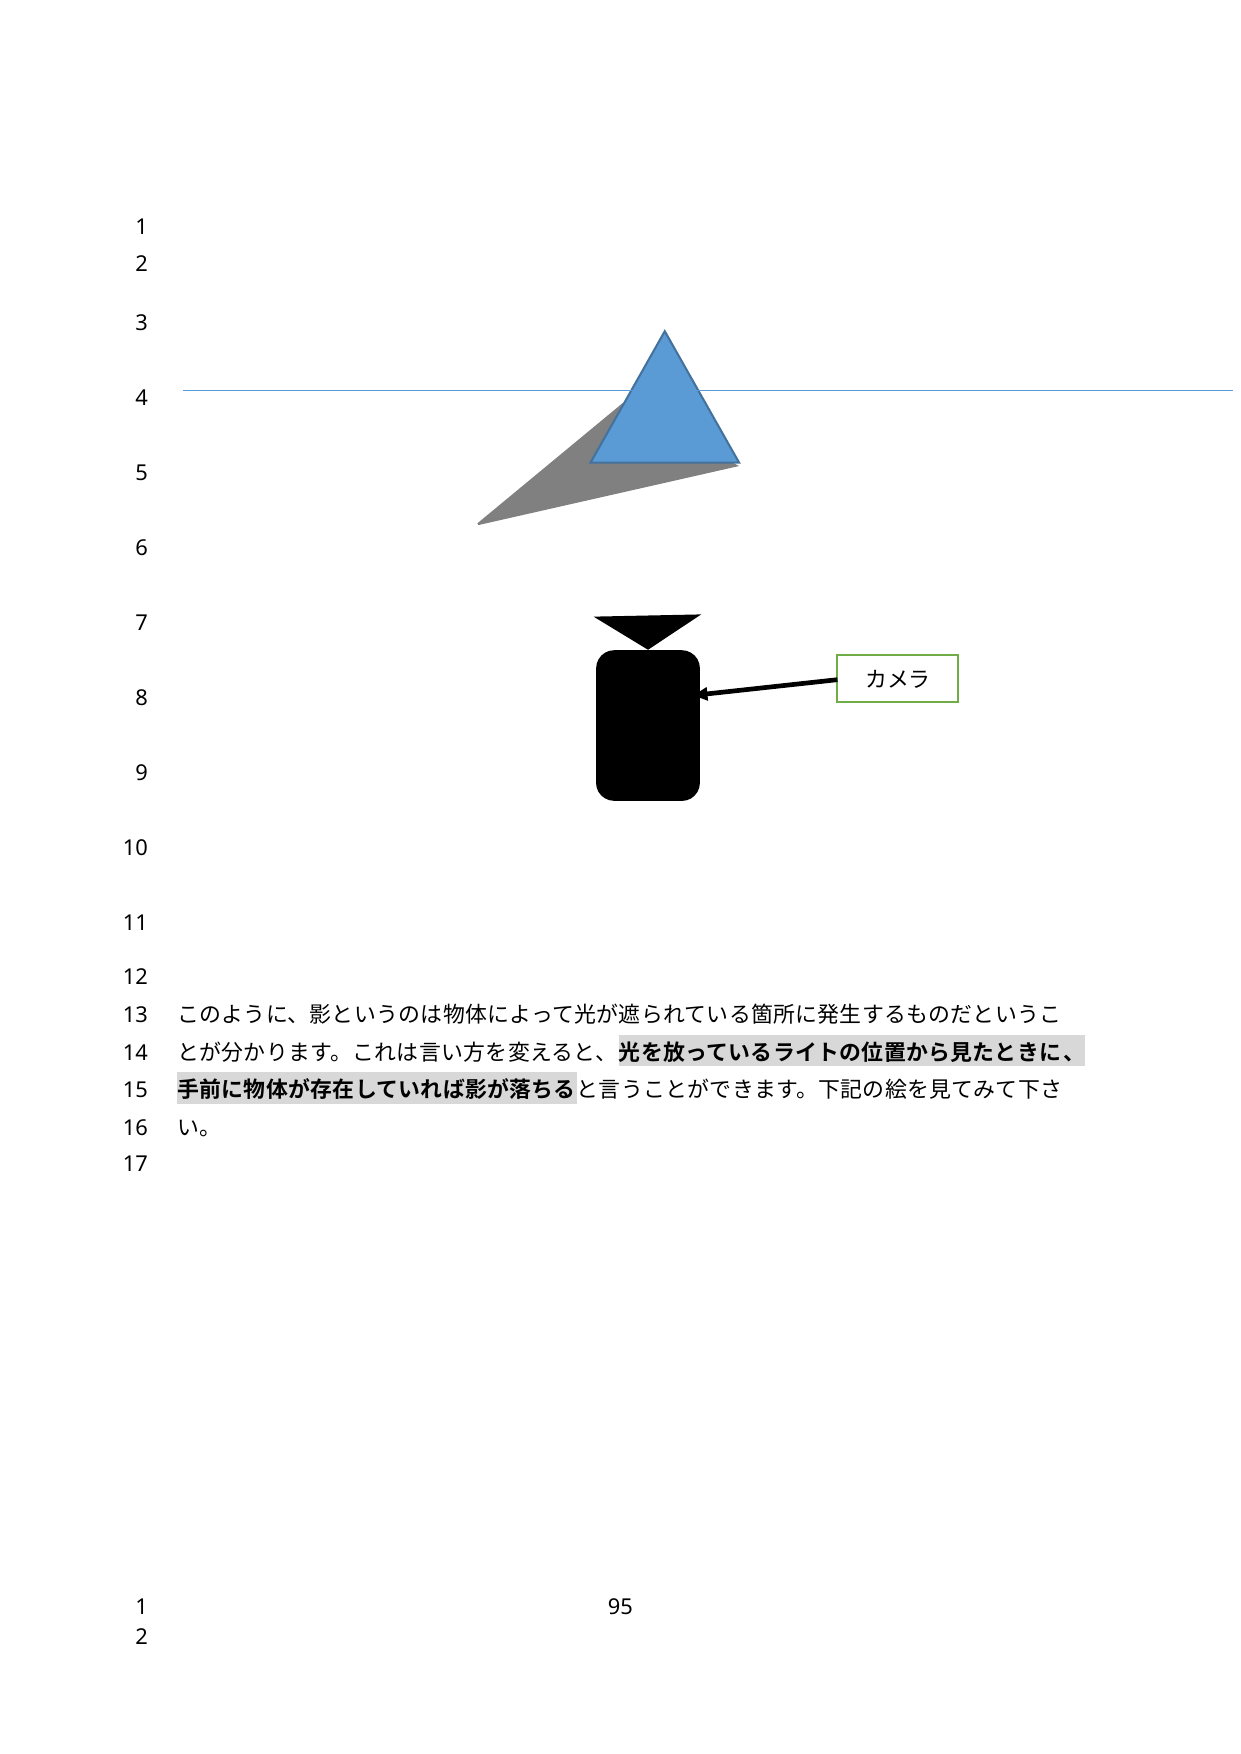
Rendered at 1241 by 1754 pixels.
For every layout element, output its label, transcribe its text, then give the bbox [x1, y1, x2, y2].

text このように、影というのは物体によって光が遮られている箇所に発生するものだということが分かります。これは言い方を変えると、光を放っているライトの位置から見たときに、手前に物体が存在していれば影が落ちると言うことができます。下記の絵を見てみて下さい。 [177, 994, 1063, 1144]
